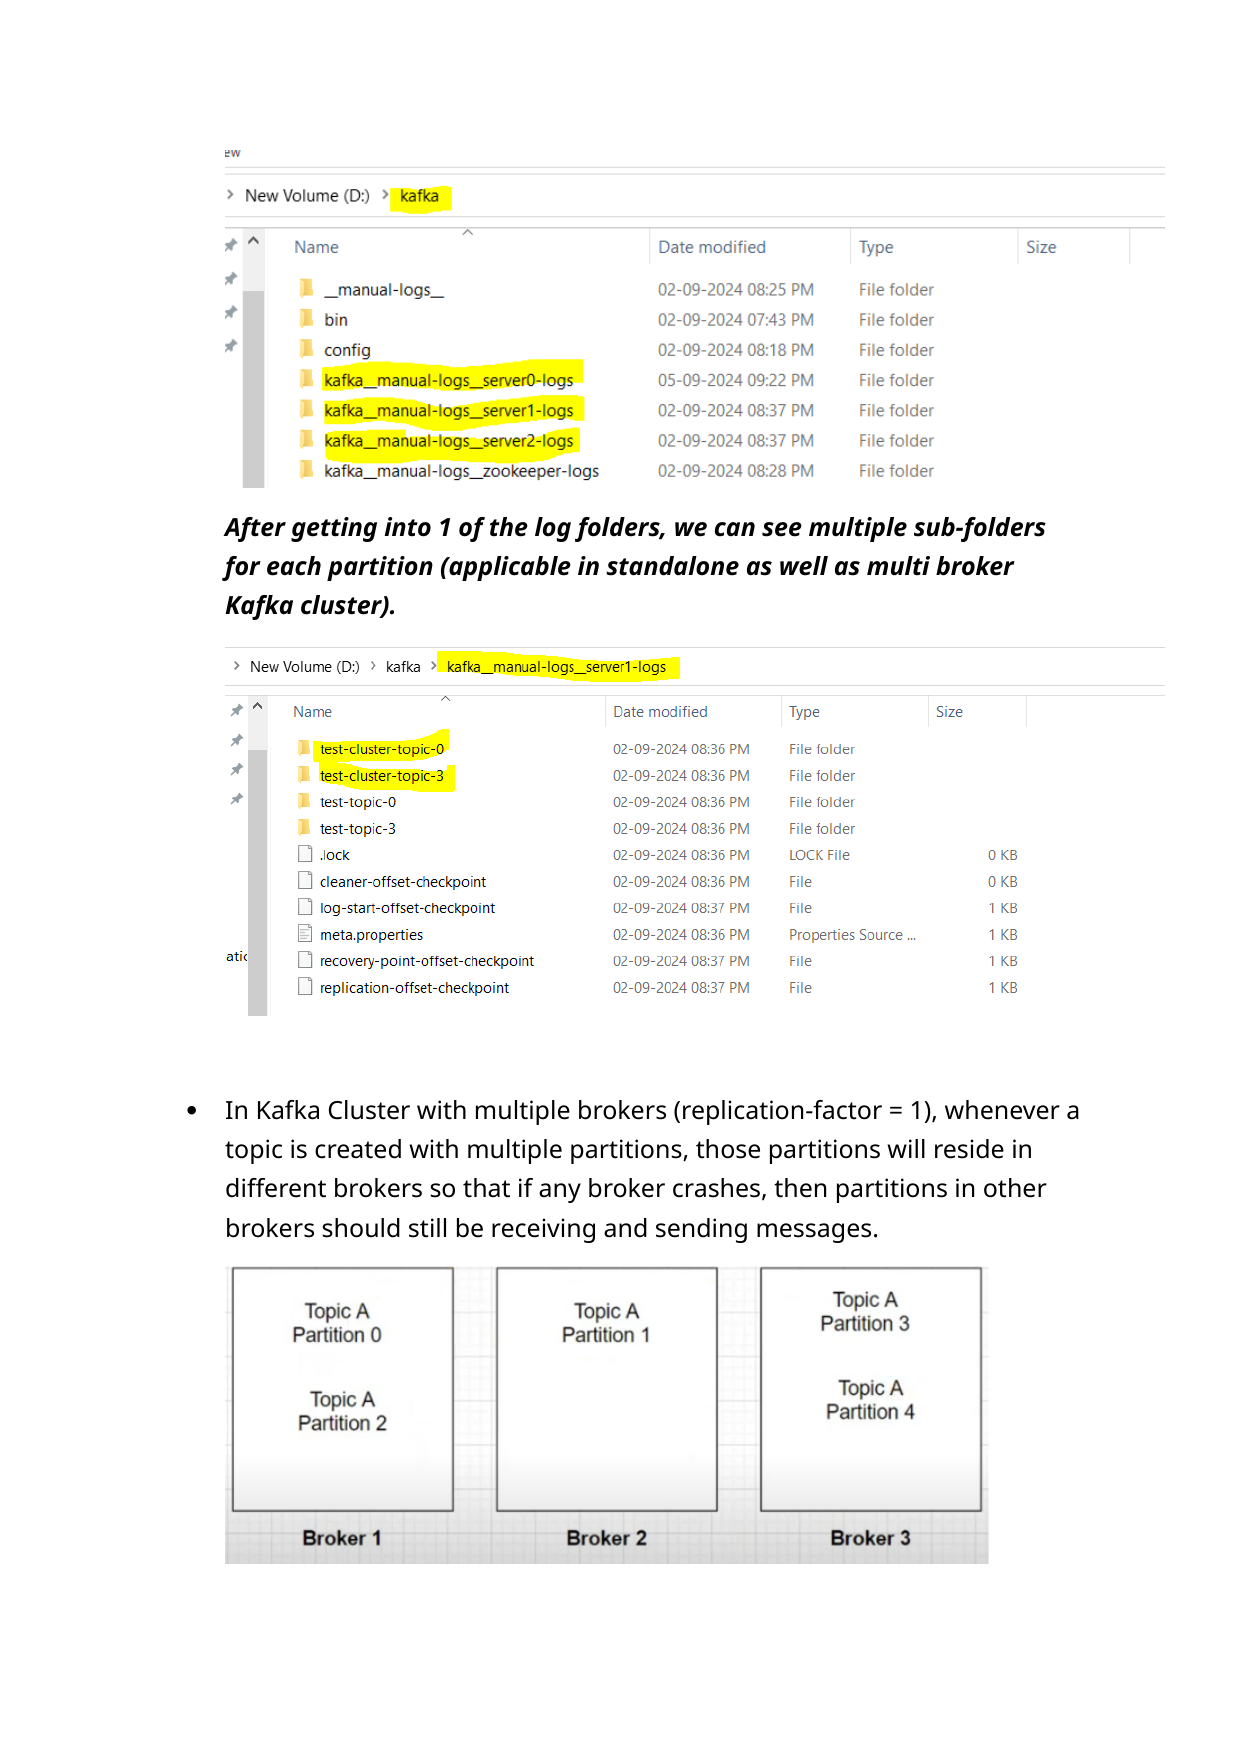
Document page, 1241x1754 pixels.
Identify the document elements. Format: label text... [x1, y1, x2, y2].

picture [225, 643, 1166, 1016]
text After getting into 1 of the log folders, we can see multiple sub-folders for each partition (applicable in standalone as well as multi broker Kafka cluster). [225, 510, 1090, 622]
picture [225, 150, 1166, 488]
list In Kafka Cluster with multiple brokers (replication-factor = 1), whenever a topic is created with multiple partitions, those partitions will reside in different brokers so that if any broker crashes, then partitions in other brokers should still be receiving and sending messages. [187, 1093, 1090, 1244]
picture [225, 1266, 989, 1564]
